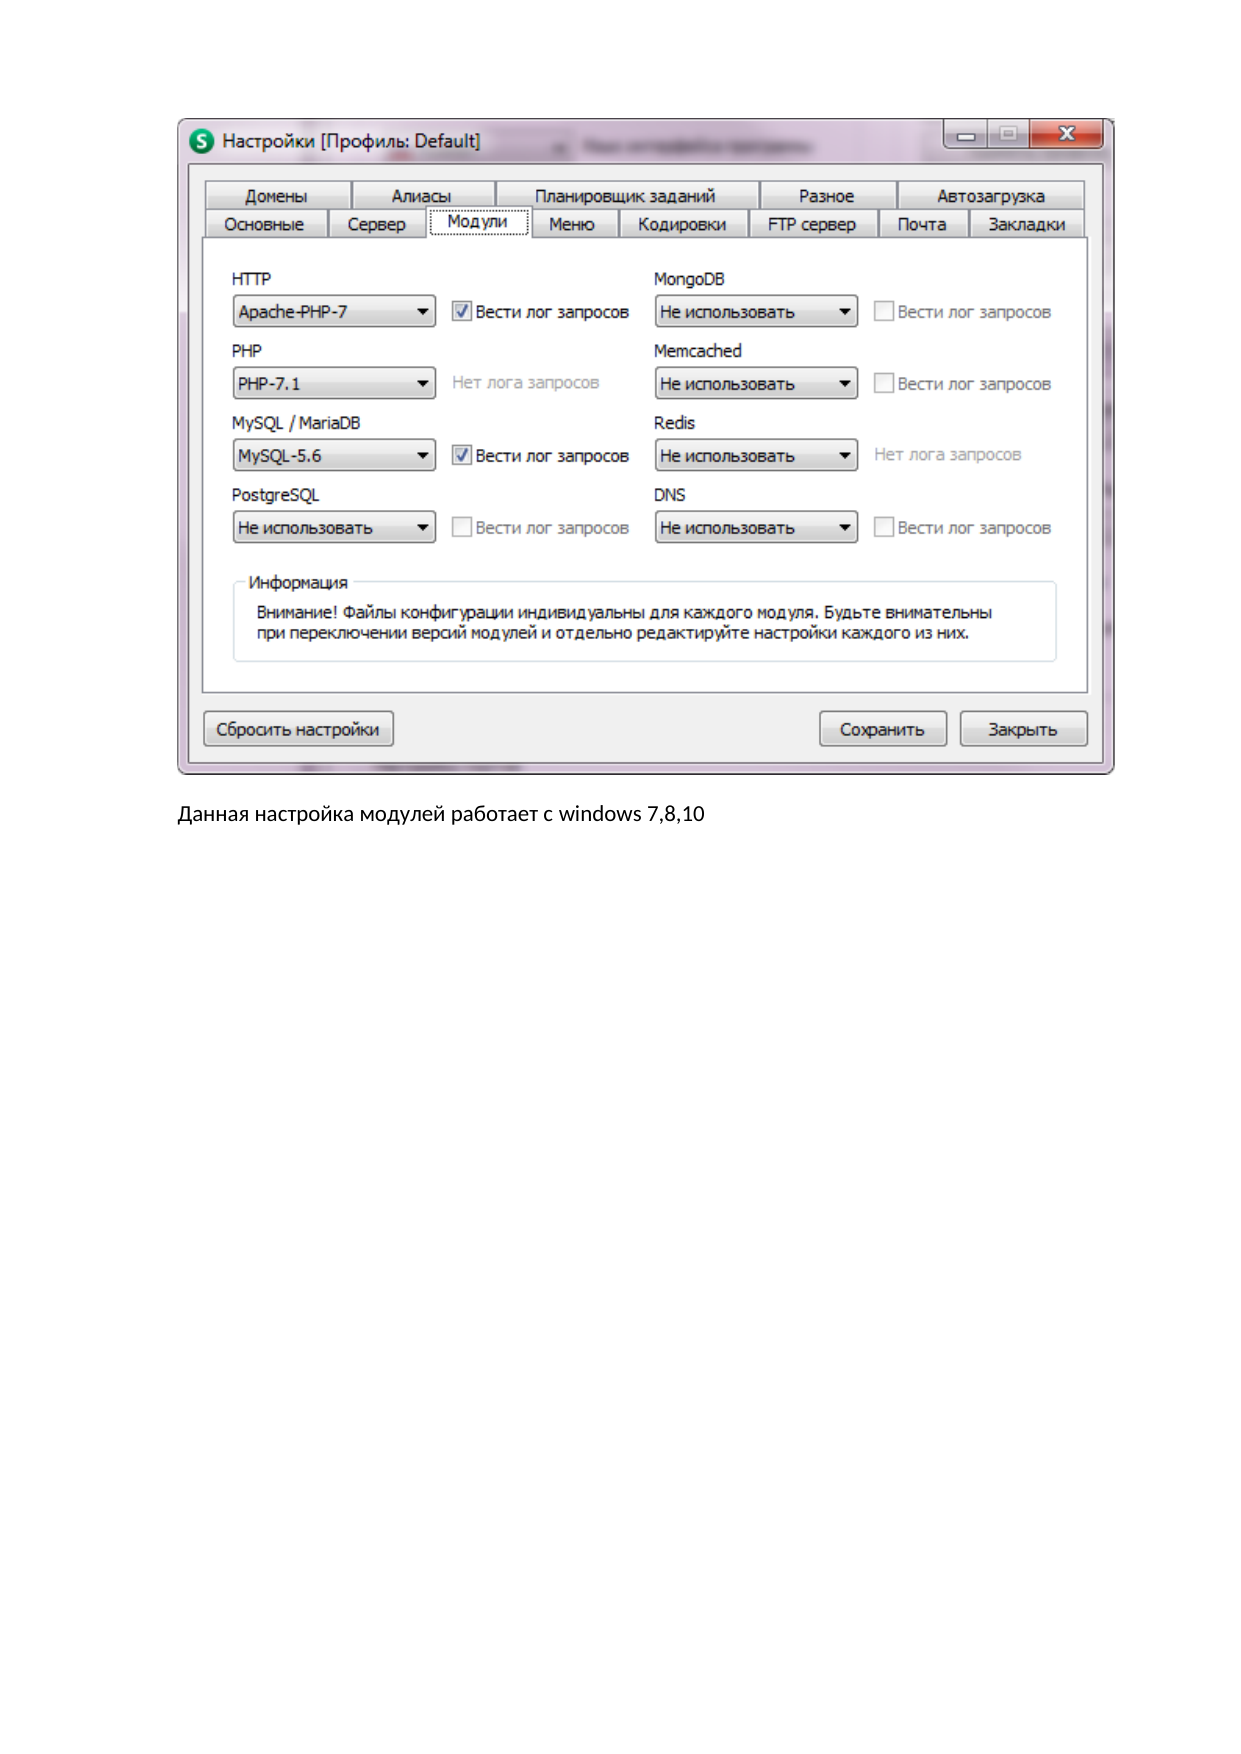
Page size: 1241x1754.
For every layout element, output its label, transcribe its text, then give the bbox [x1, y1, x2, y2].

picture [177, 118, 1115, 775]
text Данная настройка модулей работает с windows 7,8,10 [177, 799, 1152, 827]
